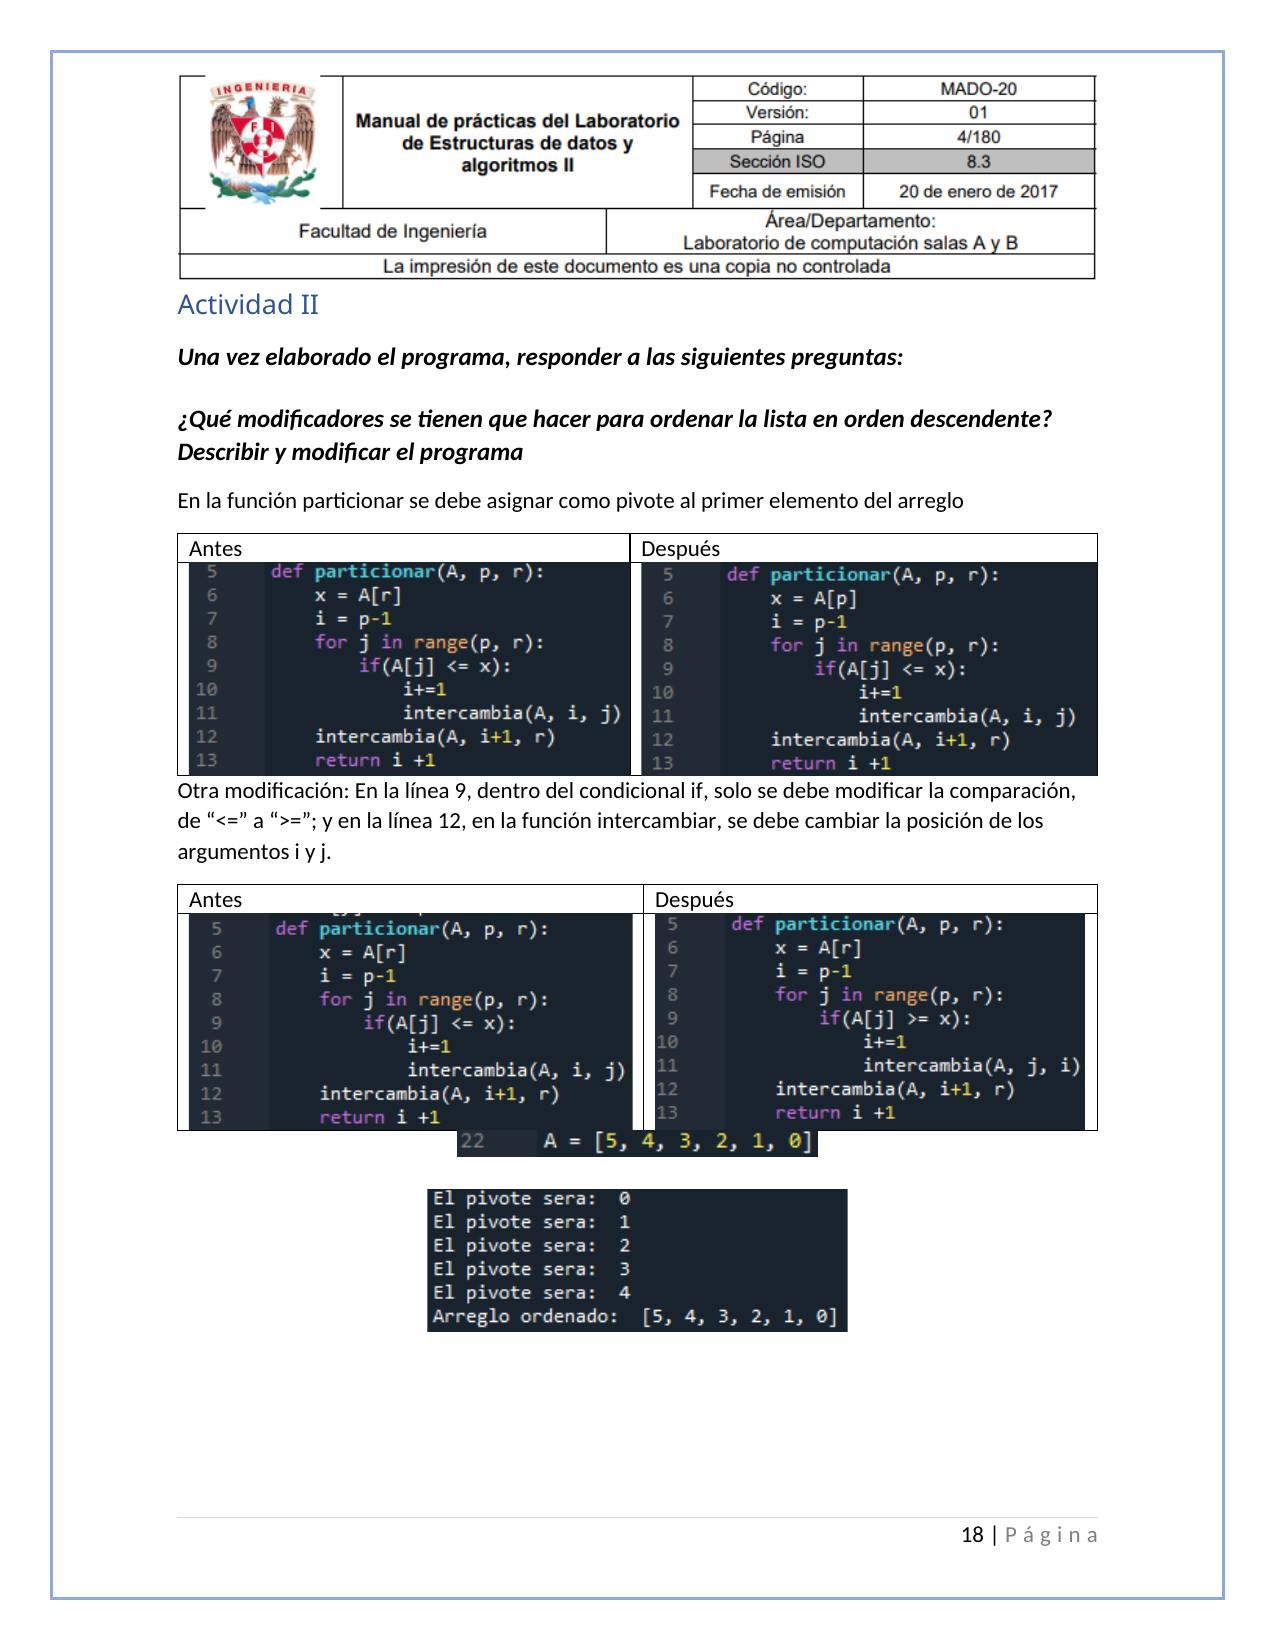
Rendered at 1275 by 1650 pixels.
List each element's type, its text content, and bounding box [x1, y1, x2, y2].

picture [177, 73, 1098, 282]
table_cell [1085, 914, 1097, 1129]
table_header Después [644, 885, 1097, 913]
table_cell [178, 914, 188, 1129]
table_cell [178, 563, 188, 775]
picture [188, 562, 630, 776]
table_header Antes [178, 534, 629, 562]
text ¿Qué modificadores se tienen que hacer para ordenar la lista en orden descendente? Describir y modificar el programa [177, 403, 1098, 467]
text Otra modificación: En la línea 9, dentro del condicional if, solo se debe modificar la comparación, de “<=” a “>=”; y en la línea 12, en la función intercambiar, se debe cambiar la posición de los argumentos i y j. [177, 776, 1098, 865]
subtitle Actividad II [177, 286, 1098, 323]
table_cell [644, 914, 655, 1129]
table_cell [633, 914, 643, 1129]
picture [641, 562, 1098, 776]
table_header Después [631, 534, 1097, 562]
table_header Antes [178, 885, 643, 913]
text Una vez elaborado el programa, responder a las siguientes preguntas: [177, 341, 1098, 372]
table_cell [631, 563, 641, 775]
text En la función particionar se debe asignar como pivote al primer elemento del arreglo [177, 486, 1098, 514]
picture [188, 913, 1085, 1157]
picture [427, 1189, 848, 1332]
